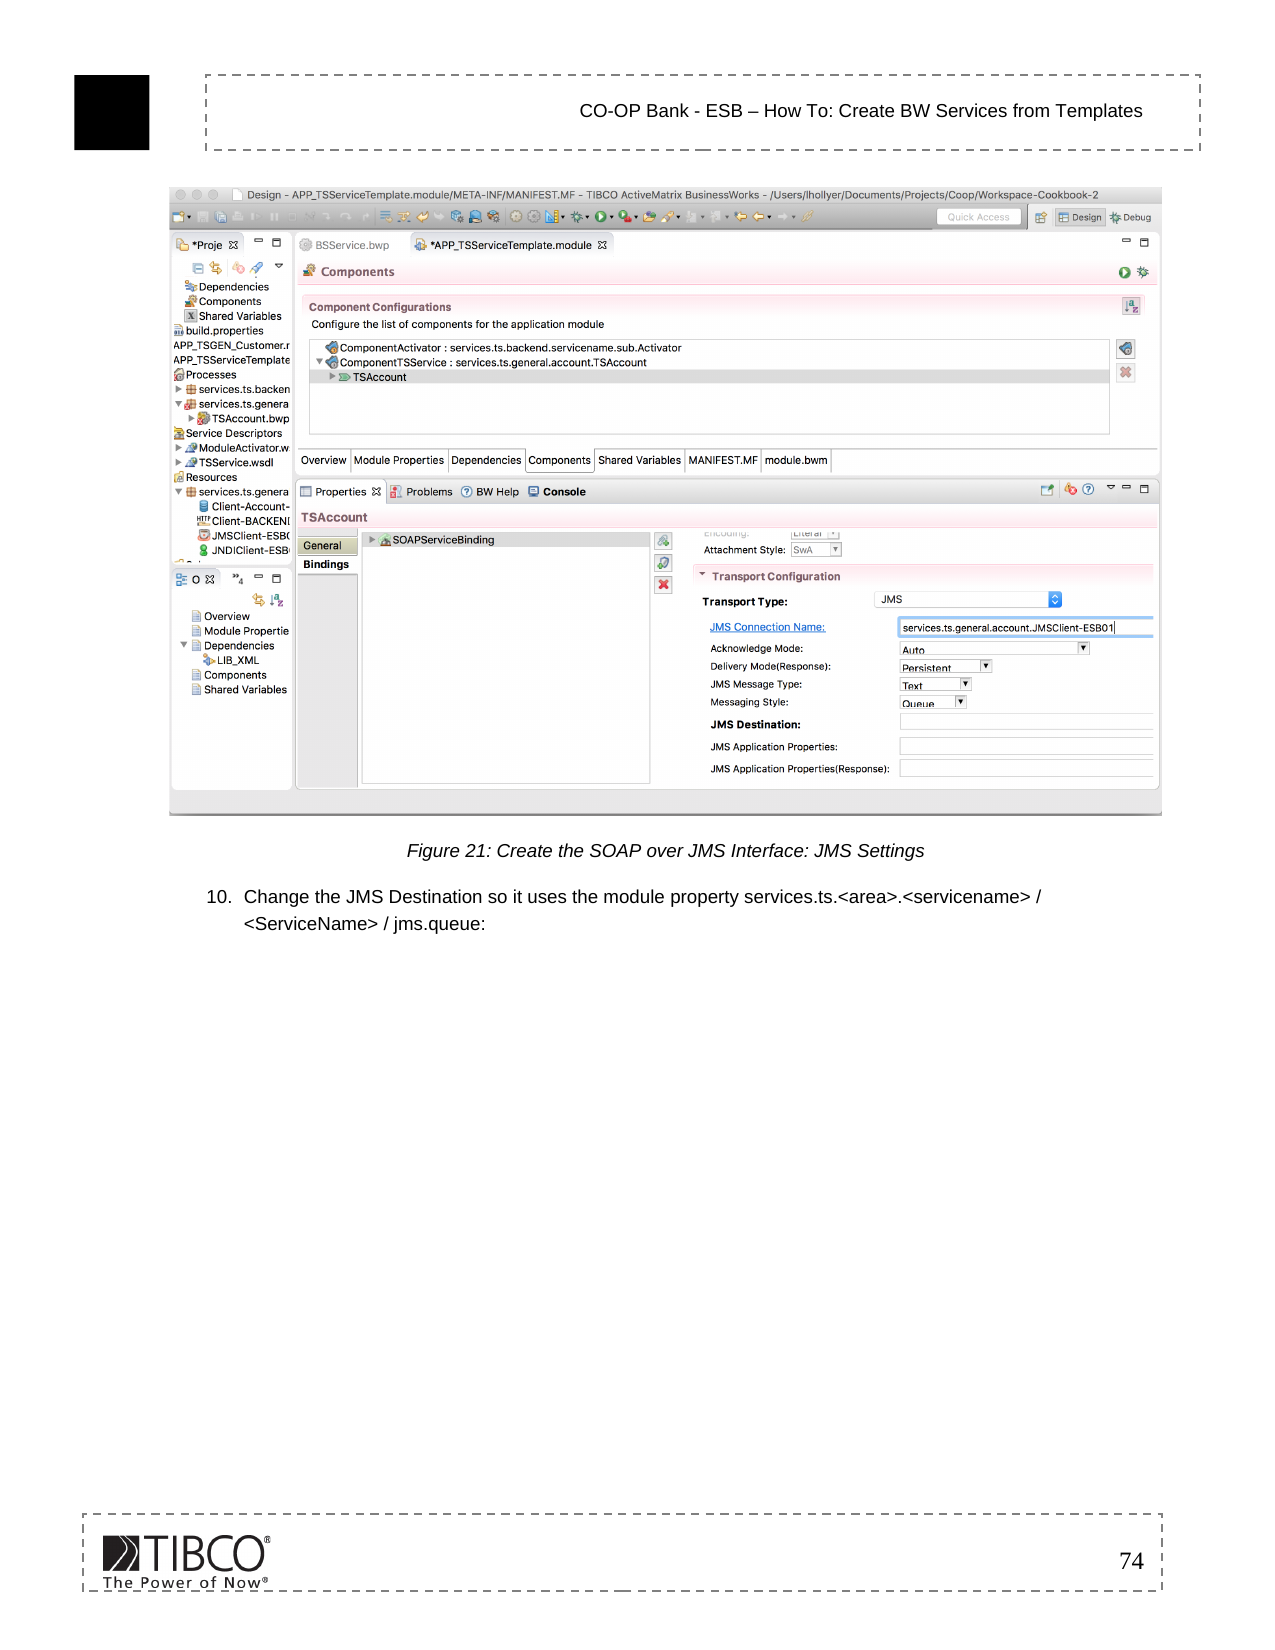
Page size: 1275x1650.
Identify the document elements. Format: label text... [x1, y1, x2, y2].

picture [169, 187, 1162, 816]
list Change the JMS Destination so it uses the module property services.ts.<area>.<servicename> / <ServiceName> / jms.queue: [206, 886, 1162, 934]
picture [103, 1535, 271, 1588]
